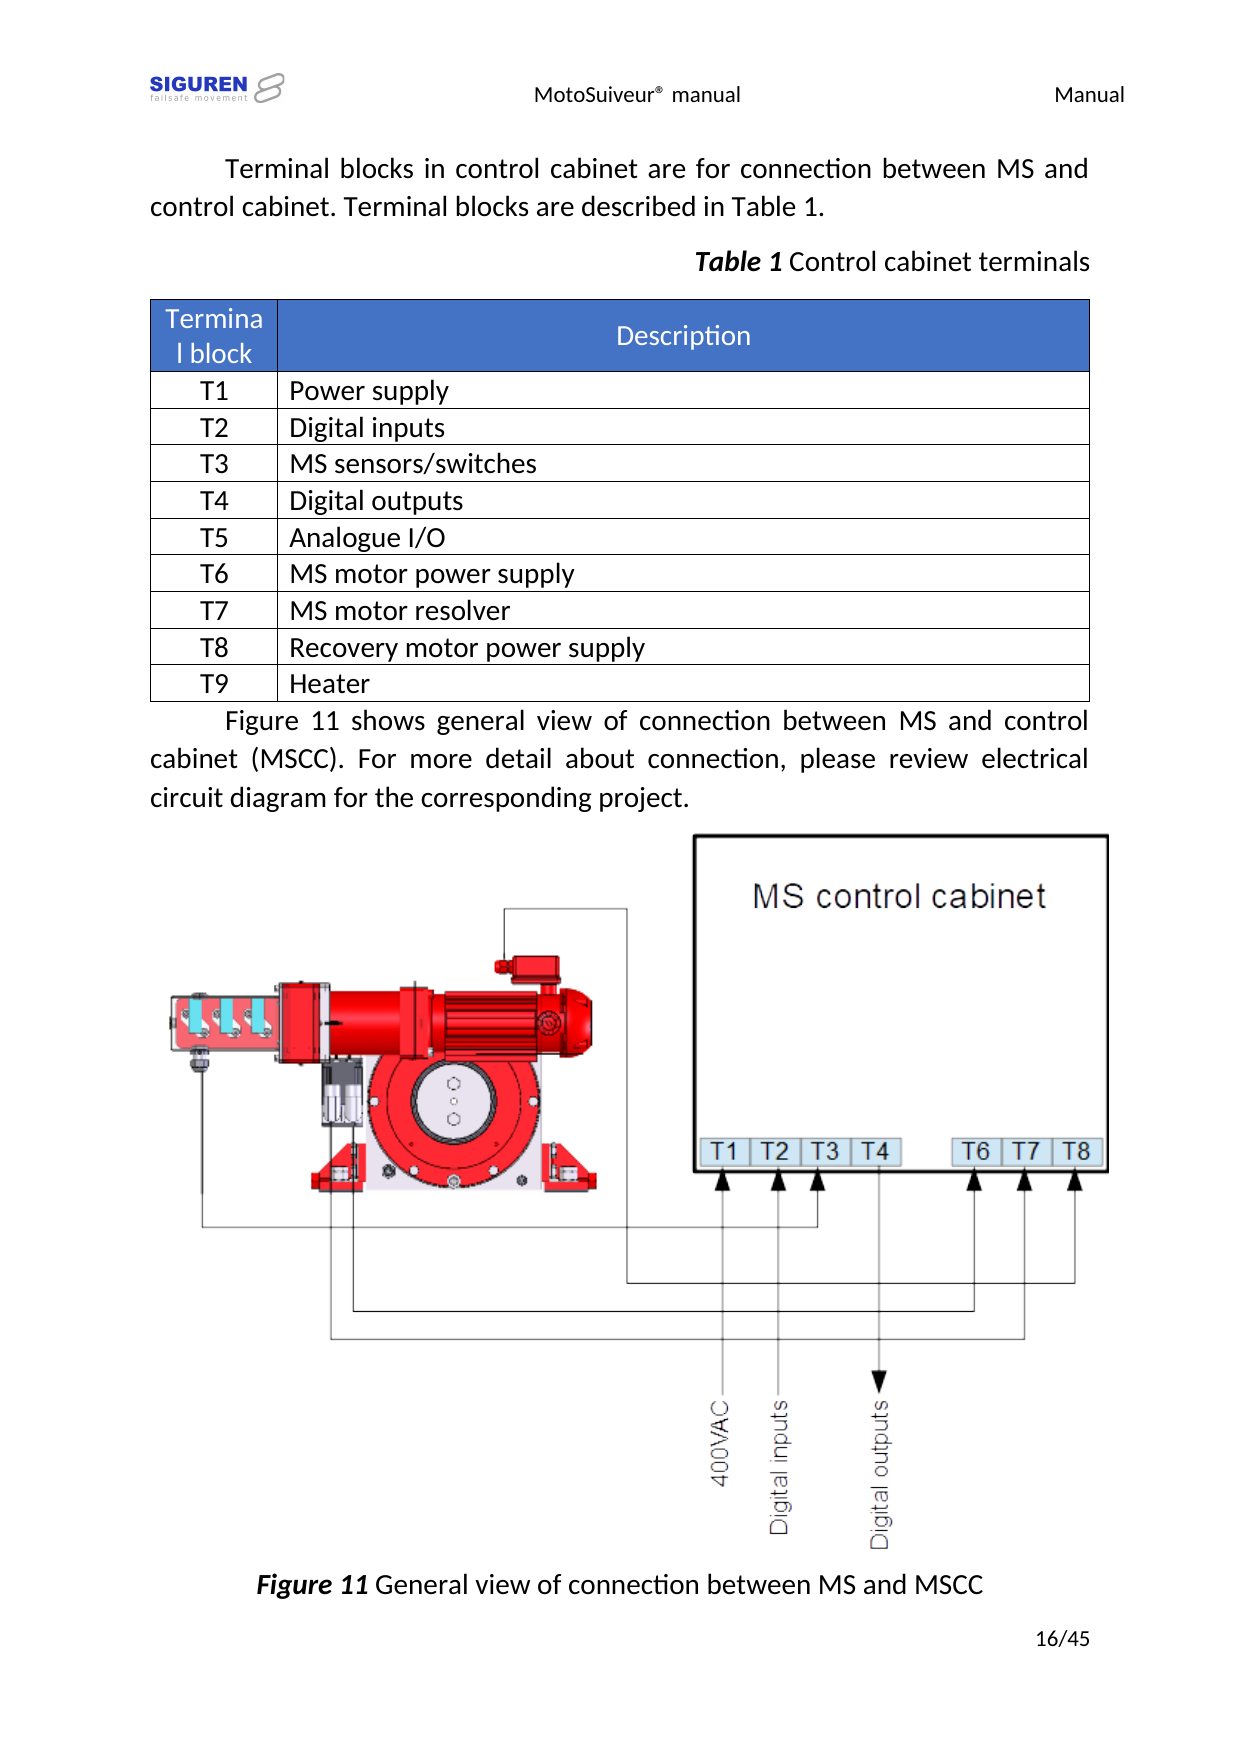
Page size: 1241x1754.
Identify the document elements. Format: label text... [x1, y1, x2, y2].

text Figure 11 General view of connection between MS and MSCC [150, 834, 1090, 1602]
table_cell T9 [151, 665, 277, 701]
table_cell MS motor resolver [278, 592, 1089, 628]
table_cell T8 [151, 629, 277, 664]
text Figure 11 shows general view of connection between MS and control cabinet (MSCC). For more detail about connection, please review electrical circuit diagram for the corresponding project. [150, 702, 1090, 814]
table_header Description [278, 300, 1089, 371]
table_cell Heater [278, 665, 1089, 701]
table_cell Analogue I/O [278, 519, 1089, 554]
table_cell T5 [151, 519, 277, 554]
text Terminal blocks in control cabinet are for connection between MS and control cabinet. Terminal blocks are described in Table 1. [150, 150, 1090, 224]
table_cell Digital outputs [278, 482, 1089, 518]
table_cell T6 [151, 555, 277, 591]
table_cell MS motor power supply [278, 555, 1089, 591]
table_cell T3 [151, 445, 277, 481]
table_cell T7 [151, 592, 277, 628]
table_cell Power supply [278, 372, 1089, 408]
table_cell Recovery motor power supply [278, 629, 1089, 664]
table_cell T2 [151, 409, 277, 444]
picture [150, 73, 285, 103]
text Table 1 Control cabinet terminals [150, 243, 1090, 279]
table_header Terminal block [151, 300, 277, 371]
table_cell MS sensors/switches [278, 445, 1089, 481]
table_cell Digital inputs [278, 409, 1089, 444]
table_cell T1 [151, 372, 277, 408]
table_cell T4 [151, 482, 277, 518]
